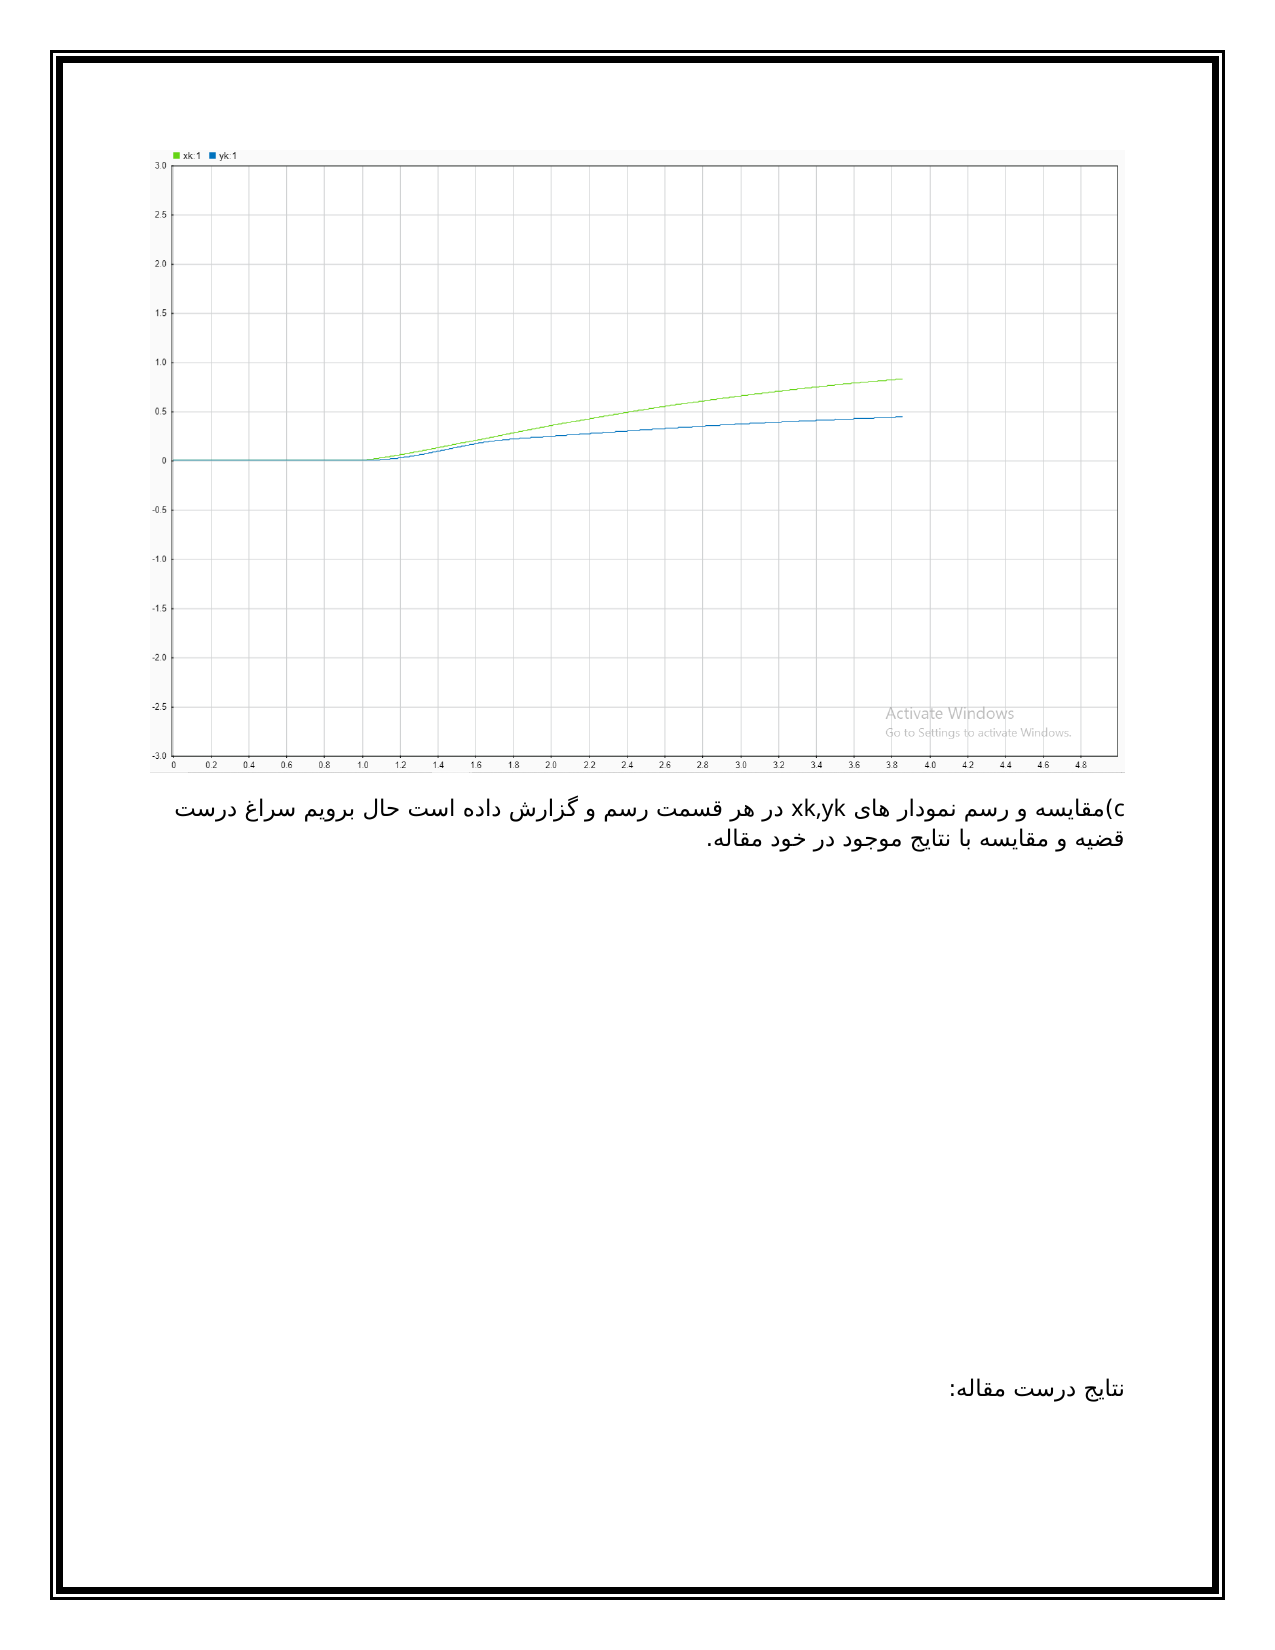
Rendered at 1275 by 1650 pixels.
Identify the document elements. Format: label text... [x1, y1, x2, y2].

text نتایج درست مقاله: [150, 1375, 1125, 1401]
text c)مقایسه و رسم نمودار های xk,yk در هر قسمت رسم و گزارش داده است حال برویم سراغ درست قضیه و مقایسه با نتایج موجود در خود مقاله. [150, 792, 1125, 852]
picture [150, 150, 1125, 773]
